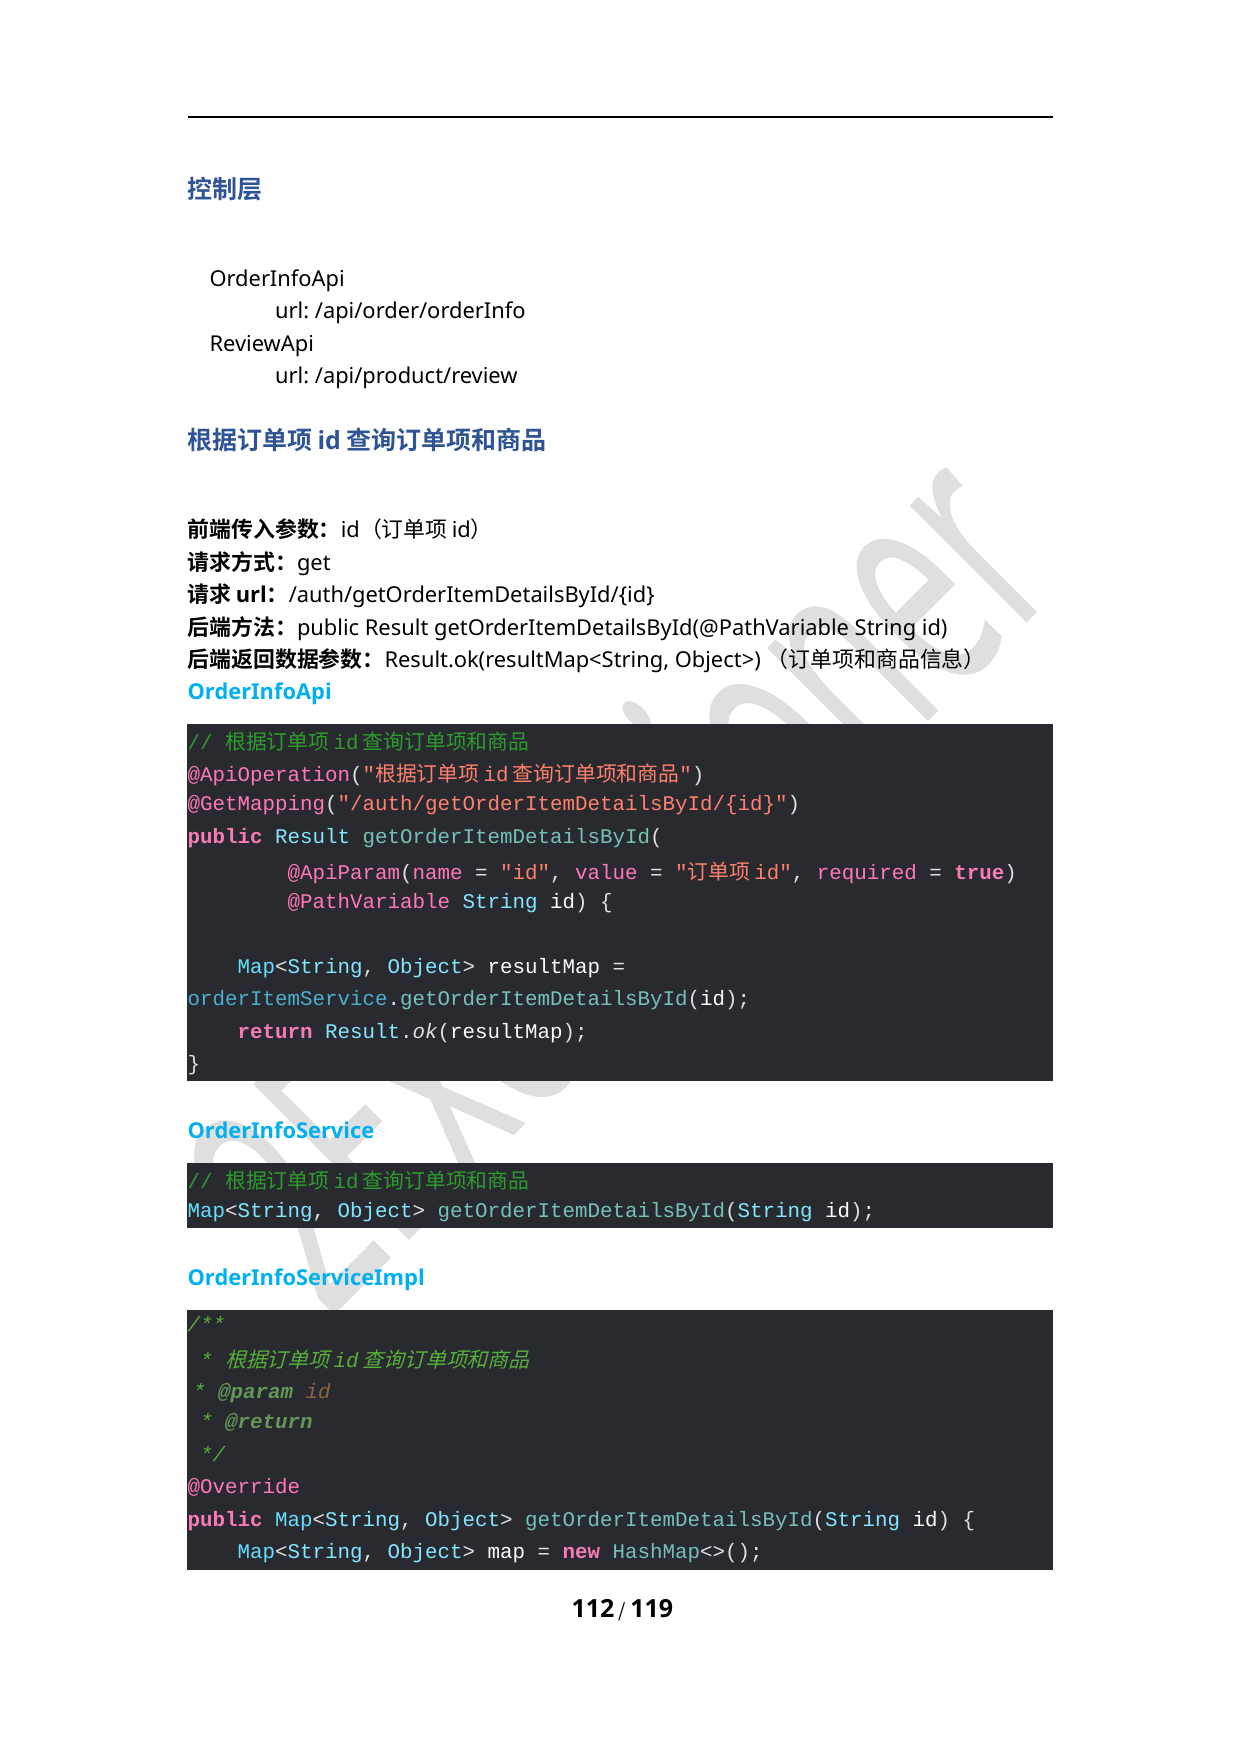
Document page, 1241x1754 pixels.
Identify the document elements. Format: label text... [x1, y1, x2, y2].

text 前端传入参数：id（订单项id） [187, 512, 1053, 545]
text ReviewApi [187, 327, 1053, 359]
text 请求url：/auth/getOrderItemDetailsById/{id} [187, 577, 1053, 610]
text 请求方式：get [187, 545, 1053, 577]
text OrderInfoService [187, 1114, 1053, 1146]
text 后端返回数据参数：Result.ok(resultMap<String, Object>) （订单项和商品信息） [187, 642, 1053, 675]
text // 根据订单项id查询订单项和商品 @ApiOperation("根据订单项id查询订单项和商品") @GetMapping("/auth/getOrderItemDetailsById/{id}") public Result getOrderItemDetailsById( @ApiParam(name = "id", value = "订单项id", required = true) @PathVariable String id) { Map<String, Object> resultMap = orderItemService.getOrderItemDetailsById(id); return Result.ok(resultMap); } [187, 724, 1053, 1081]
text OrderInfoApi [187, 675, 1053, 707]
text OrderInfoApi [187, 262, 1053, 294]
text url: /api/order/orderInfo [231, 294, 1053, 327]
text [187, 1310, 1053, 1570]
text 后端方法：public Result getOrderItemDetailsById(@PathVariable String id) [187, 610, 1053, 642]
text url: /api/product/review [187, 359, 1053, 392]
text 根据订单项id查询订单项和商品 [187, 406, 1053, 471]
text // 根据订单项id查询订单项和商品 Map<String, Object> getOrderItemDetailsById(String id); [187, 1163, 1053, 1228]
text 控制层 [187, 156, 1053, 221]
text OrderInfoServiceImpl [187, 1261, 1053, 1293]
